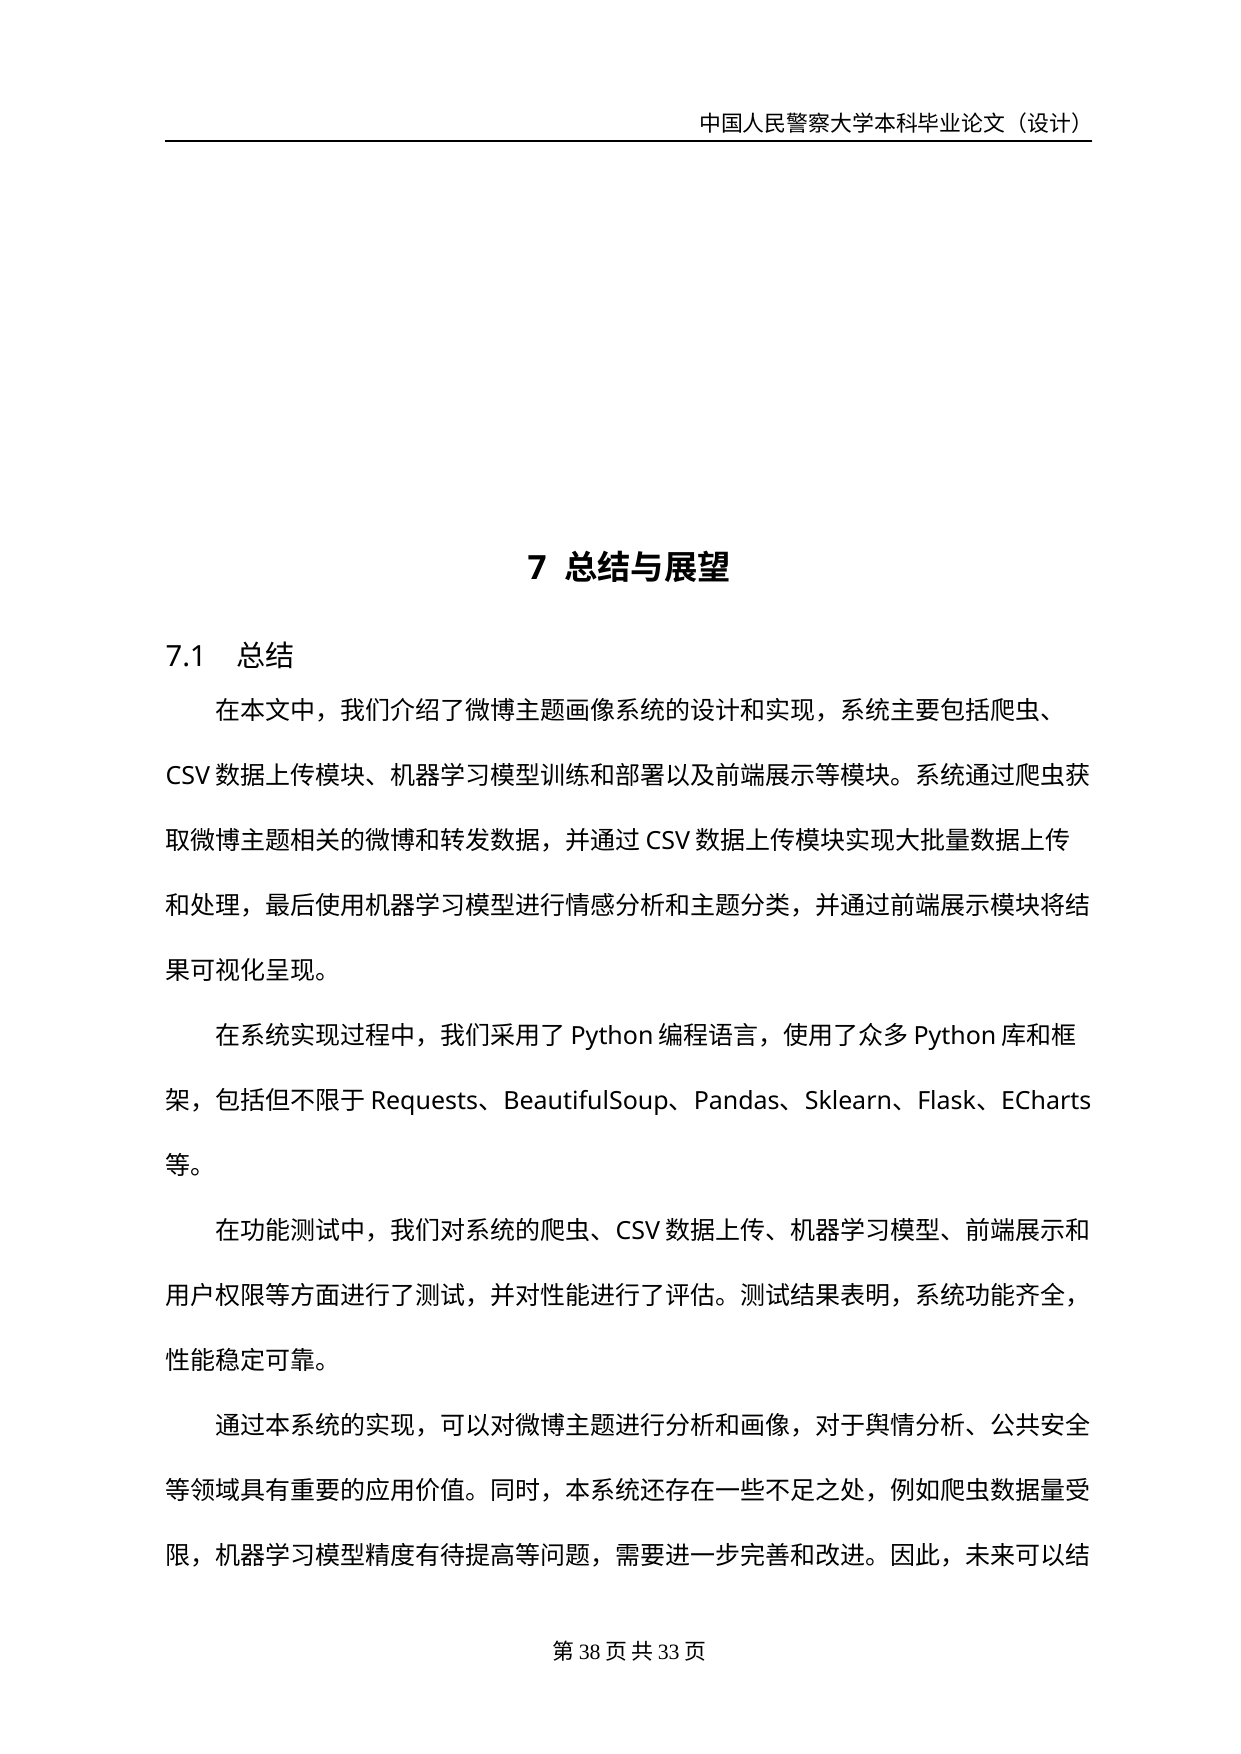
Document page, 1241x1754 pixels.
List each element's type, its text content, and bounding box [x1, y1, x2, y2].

subtitle 7 总结与展望 [165, 533, 1092, 598]
text 在功能测试中，我们对系统的爬虫、CSV数据上传、机器学习模型、前端展示和用户权限等方面进行了测试，并对性能进行了评估。测试结果表明，系统功能齐全，性能稳定可靠。 [165, 1196, 1092, 1391]
text 在系统实现过程中，我们采用了Python编程语言，使用了众多Python库和框架，包括但不限于Requests、BeautifulSoup、Pandas、Sklearn、Flask、ECharts等。 [165, 1001, 1092, 1196]
text 在本文中，我们介绍了微博主题画像系统的设计和实现，系统主要包括爬虫、CSV数据上传模块、机器学习模型训练和部署以及前端展示等模块。系统通过爬虫获取微博主题相关的微博和转发数据，并通过CSV数据上传模块实现大批量数据上传和处理，最后使用机器学习模型进行情感分析和主题分类，并通过前端展示模块将结果可视化呈现。 [165, 676, 1092, 1001]
subtitle 7.1 总结 [165, 630, 1092, 676]
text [165, 1391, 1092, 1586]
